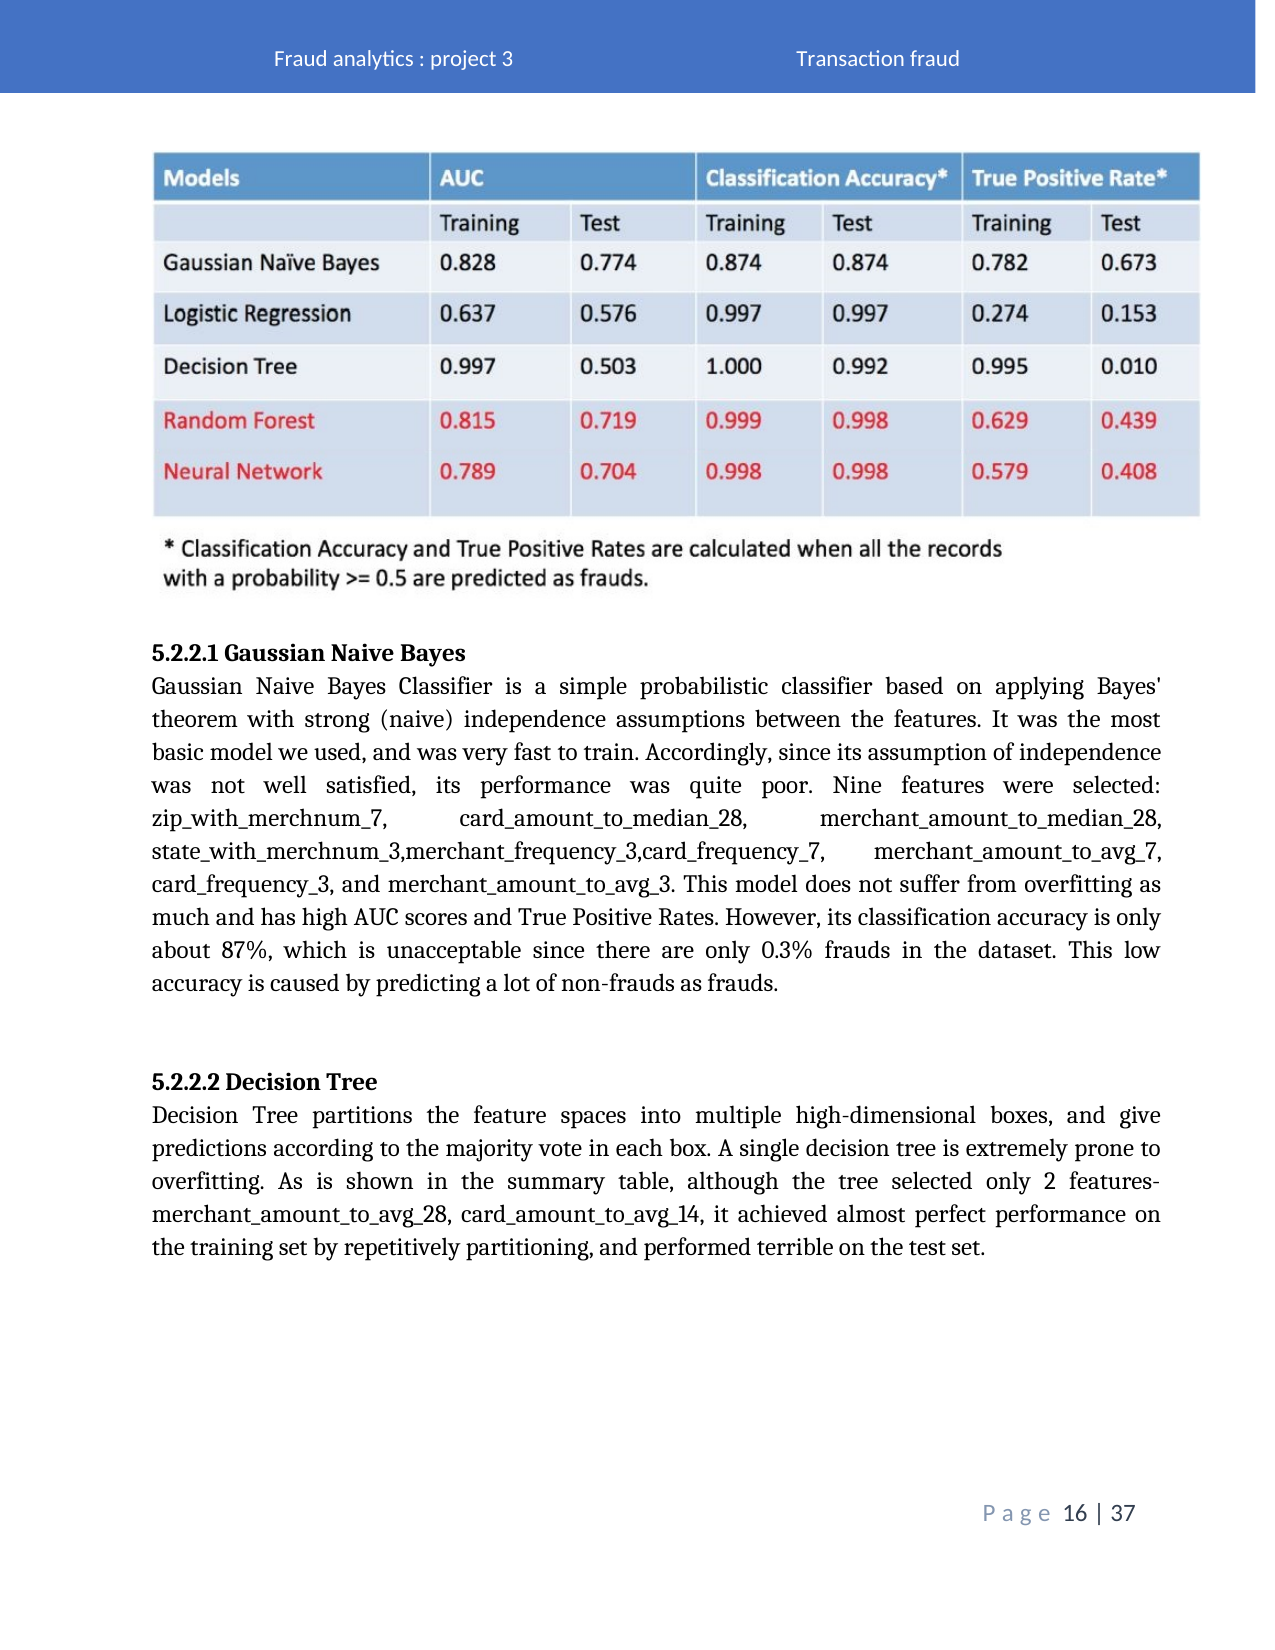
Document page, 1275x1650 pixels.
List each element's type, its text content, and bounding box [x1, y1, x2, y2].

picture [151, 150, 1202, 602]
list Decision Tree partitions the feature spaces into multiple high-dimensional boxes, and give predictions according to the majority vote in each box. A single decision tree is extremely prone to overfitting. As is shown in the summary table, although the tree selected only 2 features- merchant_amount_to_avg_28, card_amount_to_avg_14, it achieved almost perfect performance on the training set by repetitively partitioning, and performed terrible on the test set. [152, 1101, 1162, 1262]
list 5.2.2.1 Gaussian Naive Bayes [152, 639, 1162, 667]
list 5.2.2.2 Decision Tree [152, 1068, 1162, 1097]
list Gaussian Naive Bayes Classifier is a simple probabilistic classifier based on applying Bayes' theorem with strong (naive) independence assumptions between the features. It was the most basic model we used, and was very fast to train. Accordingly, since its assumption of independence was not well satisfied, its performance was quite poor. Nine features were selected: zip_with_merchnum_7, card_amount_to_median_28, merchant_amount_to_median_28, state_with_merchnum_3,merchant_frequency_3,card_frequency_7, merchant_amount_to_avg_7, card_frequency_3, and merchant_amount_to_avg_3. This model does not suffer from overfitting as much and has high AUC scores and True Positive Rates. However, its classification accuracy is only about 87%, which is unacceptable since there are only 0.3% frauds in the dataset. This low accuracy is caused by predicting a lot of non-frauds as frauds. [152, 672, 1162, 998]
